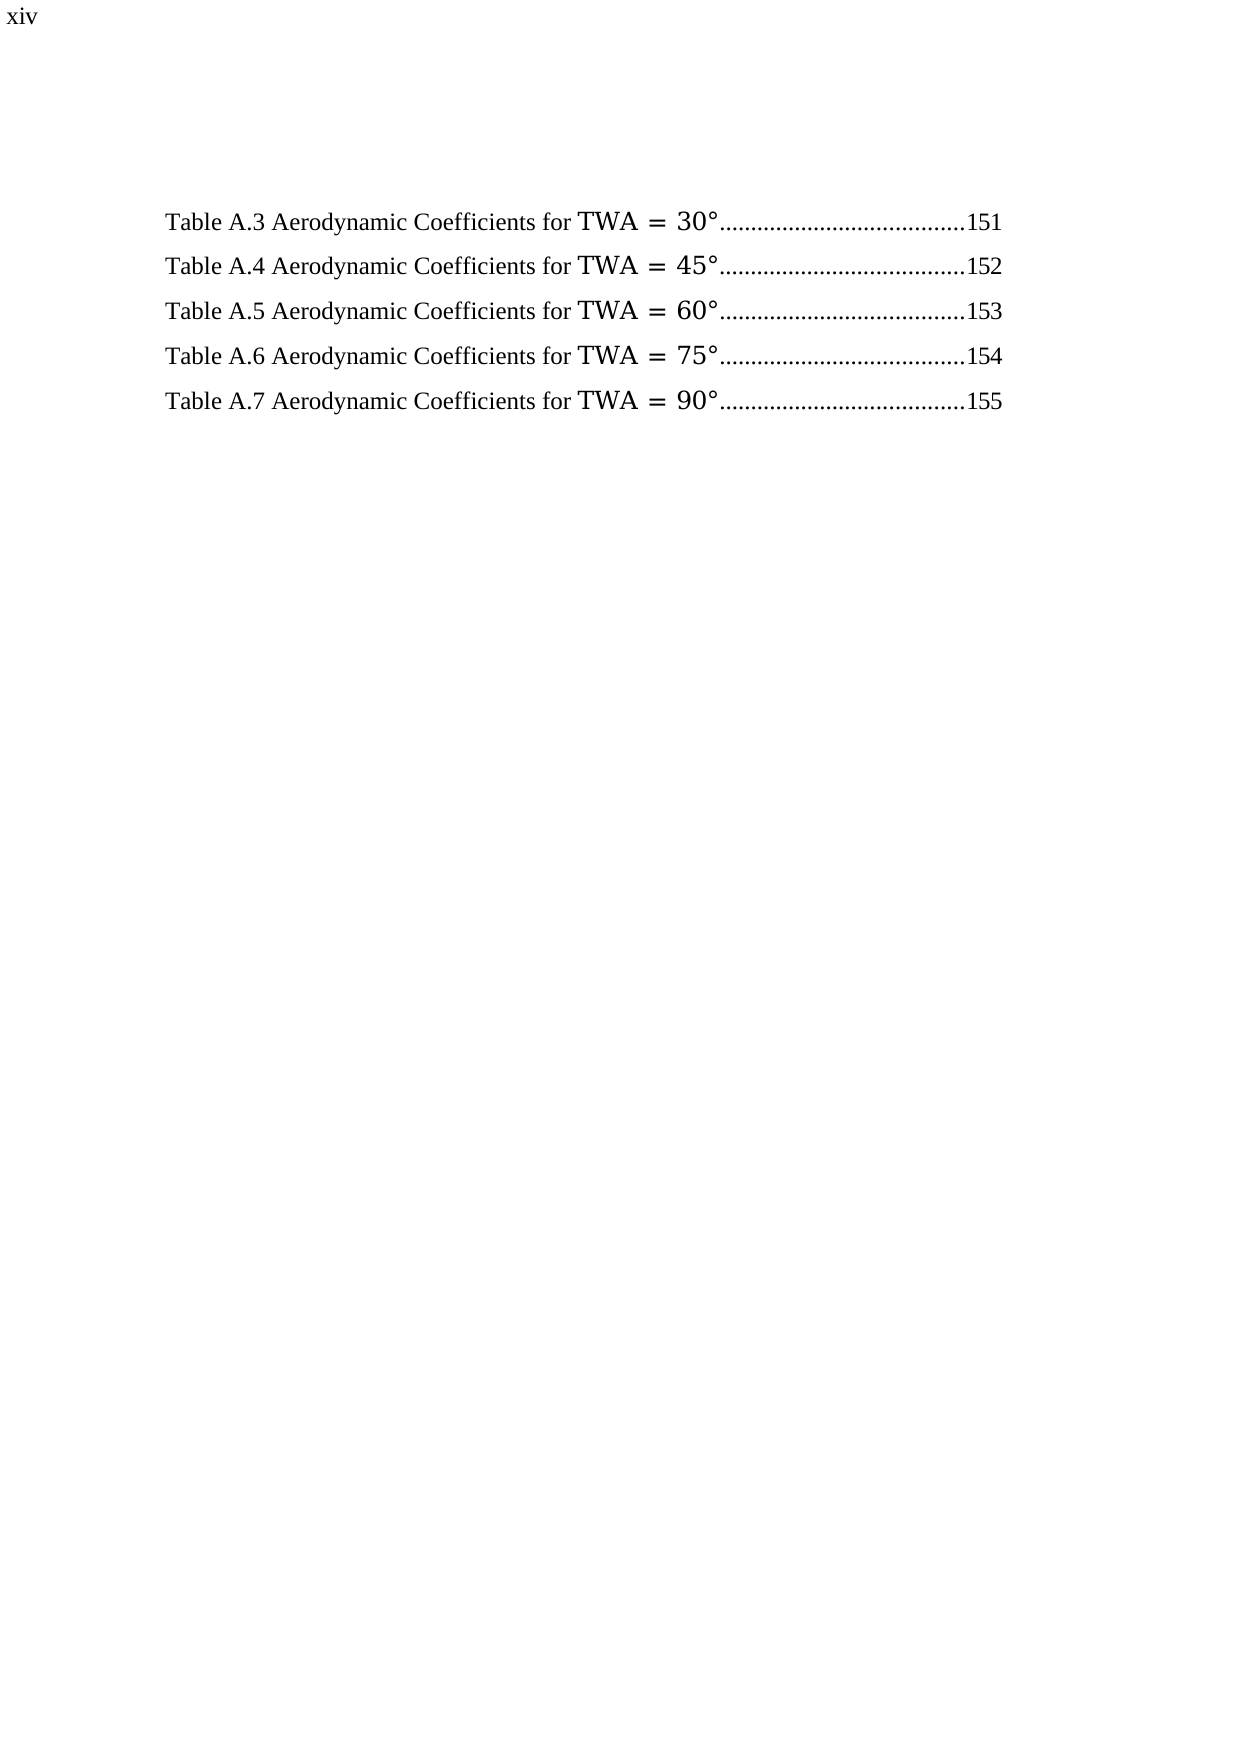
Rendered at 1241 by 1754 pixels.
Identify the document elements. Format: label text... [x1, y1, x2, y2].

text Table A.7 Aerodynamic Coefficients for TWA = 90° 155 [165, 384, 1094, 415]
text Table A.3 Aerodynamic Coefficients for TWA = 30° 151 [165, 205, 1094, 235]
text Table A.6 Aerodynamic Coefficients for TWA = 75° 154 [165, 339, 1094, 370]
text Table A.5 Aerodynamic Coefficients for TWA = 60° 153 [165, 295, 1094, 325]
text Table A.4 Aerodynamic Coefficients for TWA = 45° 152 [165, 250, 1094, 280]
